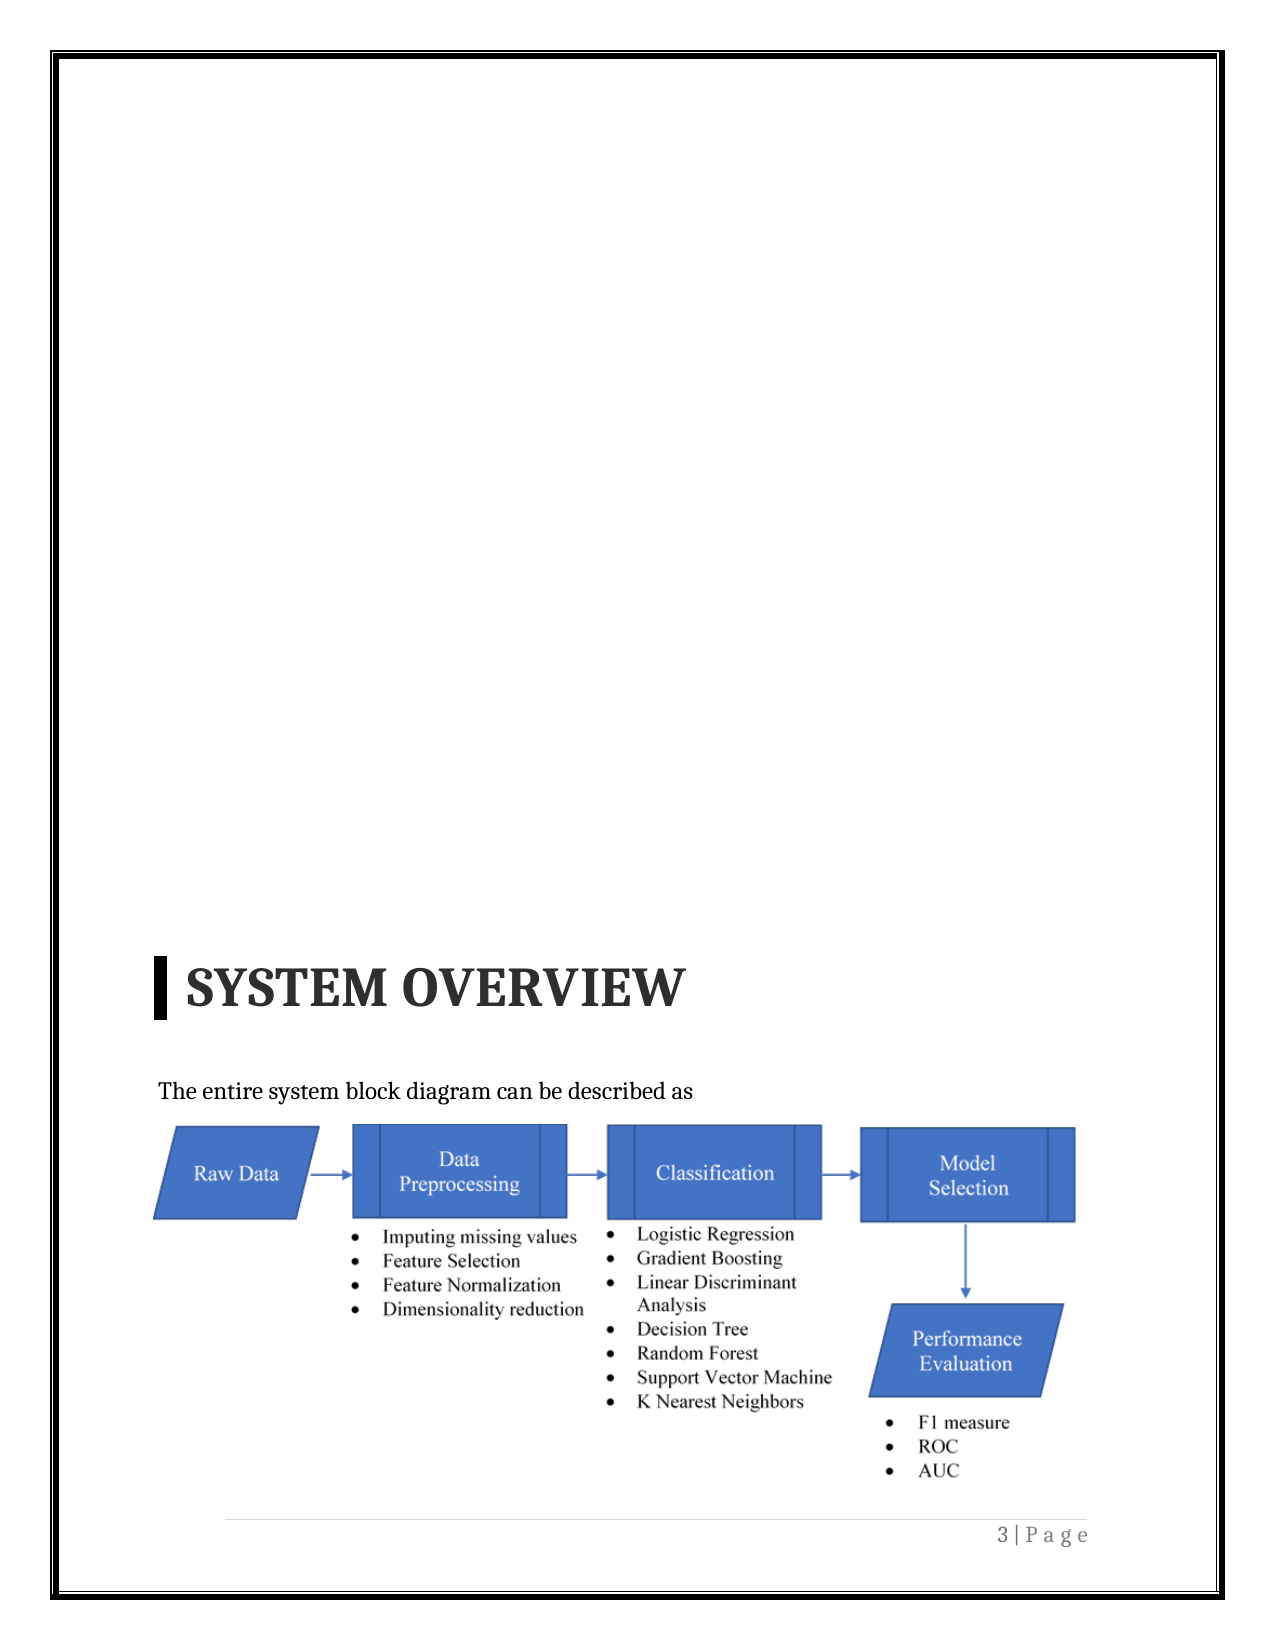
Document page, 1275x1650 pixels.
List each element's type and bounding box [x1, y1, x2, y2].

picture [152, 1124, 1078, 1498]
